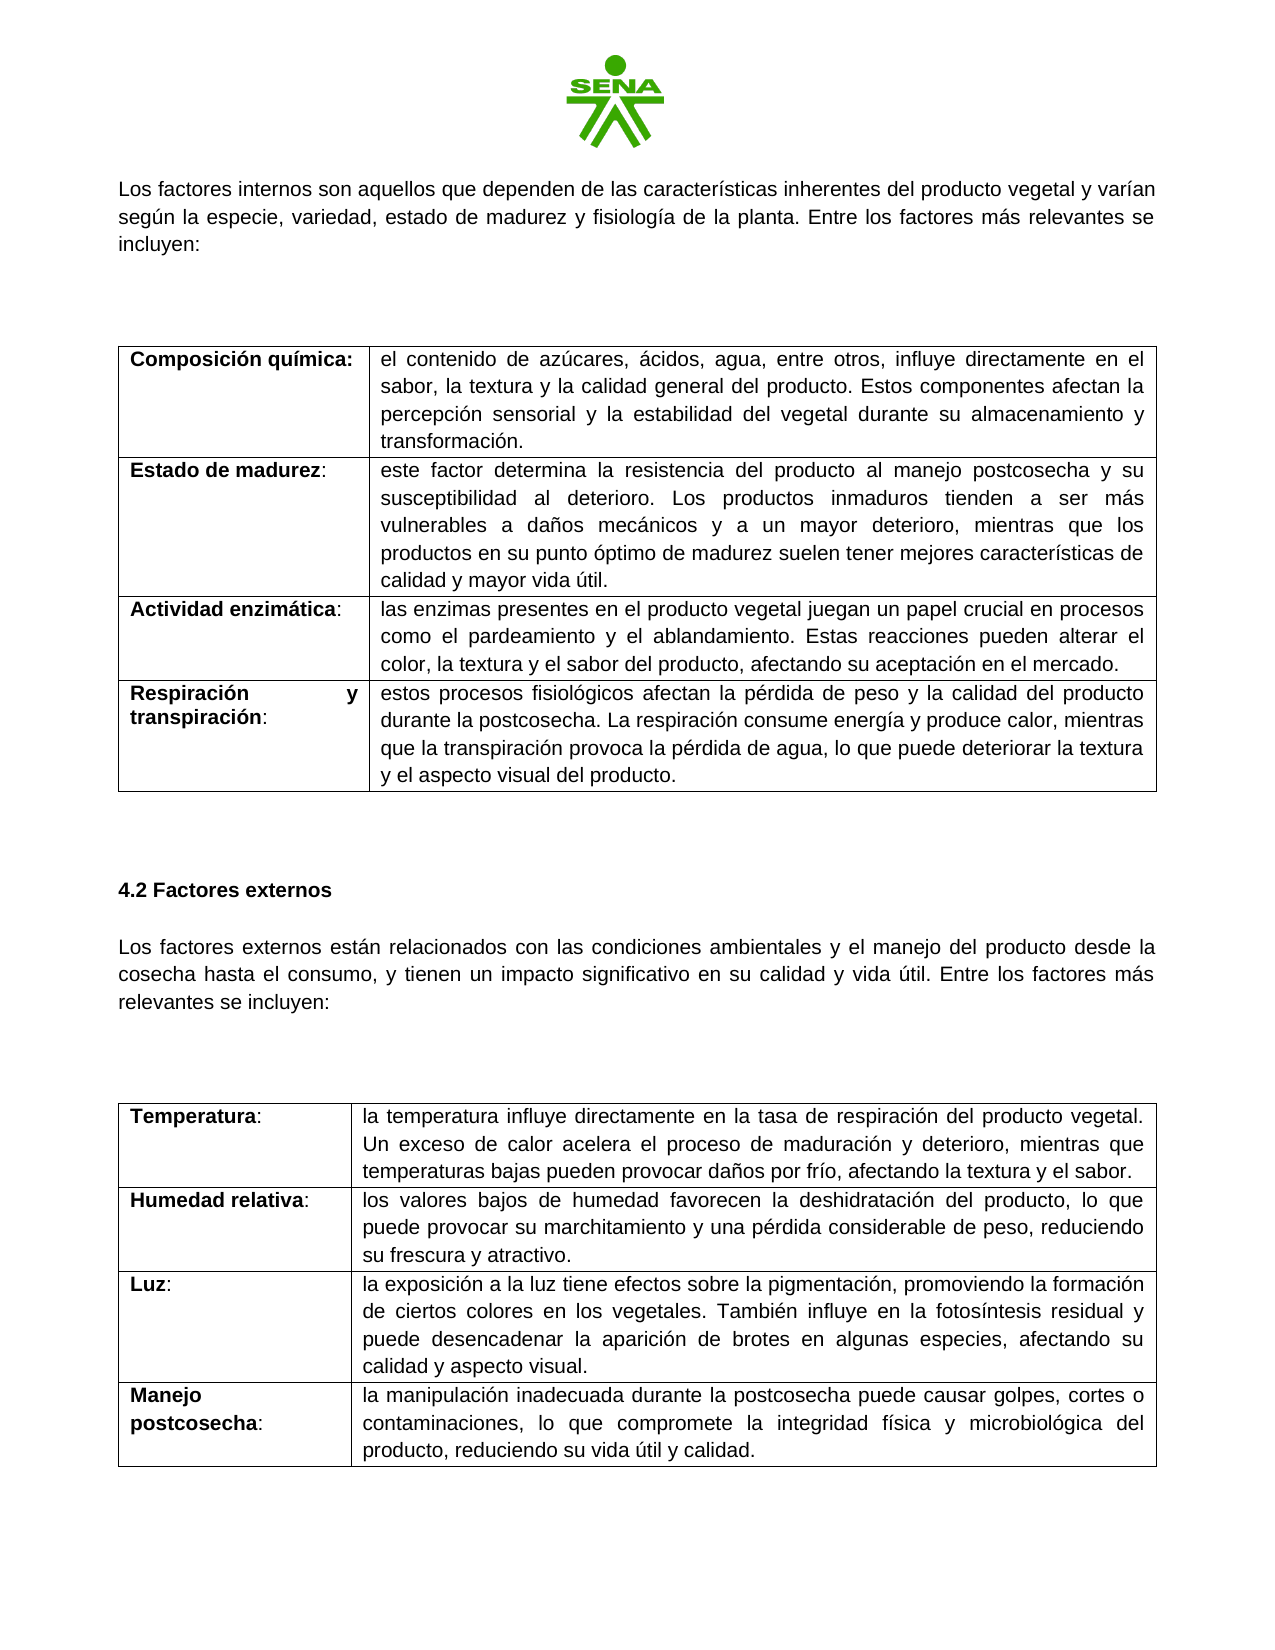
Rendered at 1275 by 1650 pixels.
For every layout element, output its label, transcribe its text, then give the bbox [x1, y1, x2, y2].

table_cell Manejo postcosecha: [119, 1383, 351, 1466]
text Los factores internos son aquellos que dependen de las características inherentes del producto vegetal y varían según la especie, variedad, estado de madurez y fisiología de la planta. Entre los factores más relevantes se incluyen: [118, 177, 1157, 256]
table_cell la exposición a la luz tiene efectos sobre la pigmentación, promoviendo la formación de ciertos colores en los vegetales. También influye en la fotosíntesis residual y puede desencadenar la aparición de brotes en algunas especies, afectando su calidad y aspecto visual. [352, 1272, 1156, 1382]
table_cell los valores bajos de humedad favorecen la deshidratación del producto, lo que puede provocar su marchitamiento y una pérdida considerable de peso, reduciendo su frescura y atractivo. [352, 1188, 1156, 1271]
table_header Composición química: [119, 347, 369, 457]
table_cell este factor determina la resistencia del producto al manejo postcosecha y su susceptibilidad al deterioro. Los productos inmaduros tienden a ser más vulnerables a daños mecánicos y a un mayor deterioro, mientras que los productos en su punto óptimo de madurez suelen tener mejores características de calidad y mayor vida útil. [370, 458, 1156, 596]
table_header el contenido de azúcares, ácidos, agua, entre otros, influye directamente en el sabor, la textura y la calidad general del producto. Estos componentes afectan la percepción sensorial y la estabilidad del vegetal durante su almacenamiento y transformación. [370, 347, 1156, 457]
table_cell Humedad relativa: [119, 1188, 351, 1271]
table_cell estos procesos fisiológicos afectan la pérdida de peso y la calidad del producto durante la postcosecha. La respiración consume energía y produce calor, mientras que la transpiración provoca la pérdida de agua, lo que puede deteriorar la textura y el aspecto visual del producto. [370, 681, 1156, 791]
text Los factores externos están relacionados con las condiciones ambientales y el manejo del producto desde la cosecha hasta el consumo, y tienen un impacto significativo en su calidad y vida útil. Entre los factores más relevantes se incluyen: [118, 934, 1157, 1013]
table_header Temperatura: [119, 1104, 351, 1187]
table_cell las enzimas presentes en el producto vegetal juegan un papel crucial en procesos como el pardeamiento y el ablandamiento. Estas reacciones pueden alterar el color, la textura y el sabor del producto, afectando su aceptación en el mercado. [370, 597, 1156, 679]
picture [566, 55, 664, 148]
table_cell Luz: [119, 1272, 351, 1382]
table_cell Estado de madurez: [119, 458, 369, 596]
text 4.2 Factores externos [118, 878, 1157, 902]
table_cell Respiración y transpiración: [119, 681, 369, 791]
table_cell Actividad enzimática: [119, 597, 369, 679]
table_header la temperatura influye directamente en la tasa de respiración del producto vegetal. Un exceso de calor acelera el proceso de maduración y deterioro, mientras que temperaturas bajas pueden provocar daños por frío, afectando la textura y el sabor. [352, 1104, 1156, 1187]
table_cell la manipulación inadecuada durante la postcosecha puede causar golpes, cortes o contaminaciones, lo que compromete la integridad física y microbiológica del producto, reduciendo su vida útil y calidad. [352, 1383, 1156, 1466]
